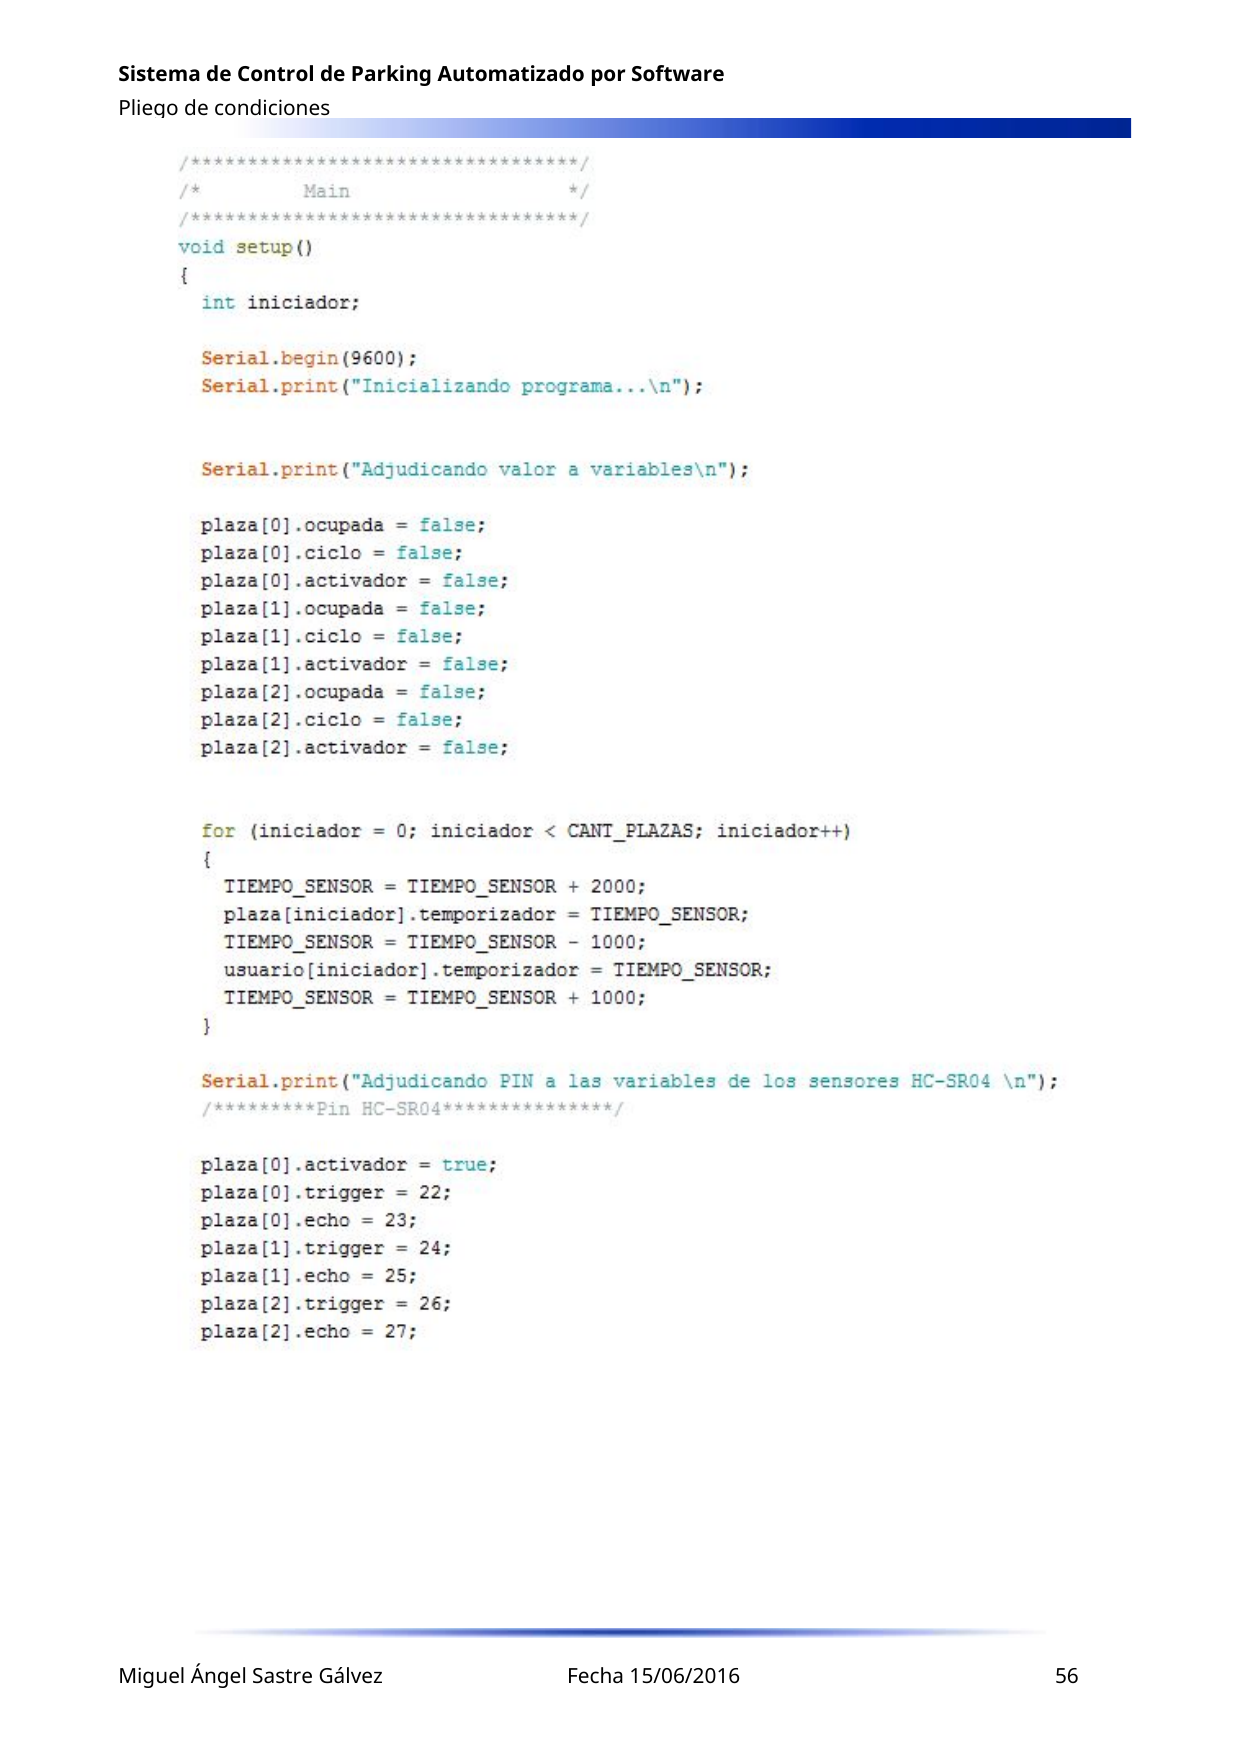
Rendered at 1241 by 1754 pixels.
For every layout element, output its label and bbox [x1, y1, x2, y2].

picture [183, 1628, 1052, 1637]
picture [177, 147, 1106, 1364]
picture [93, 118, 1130, 137]
